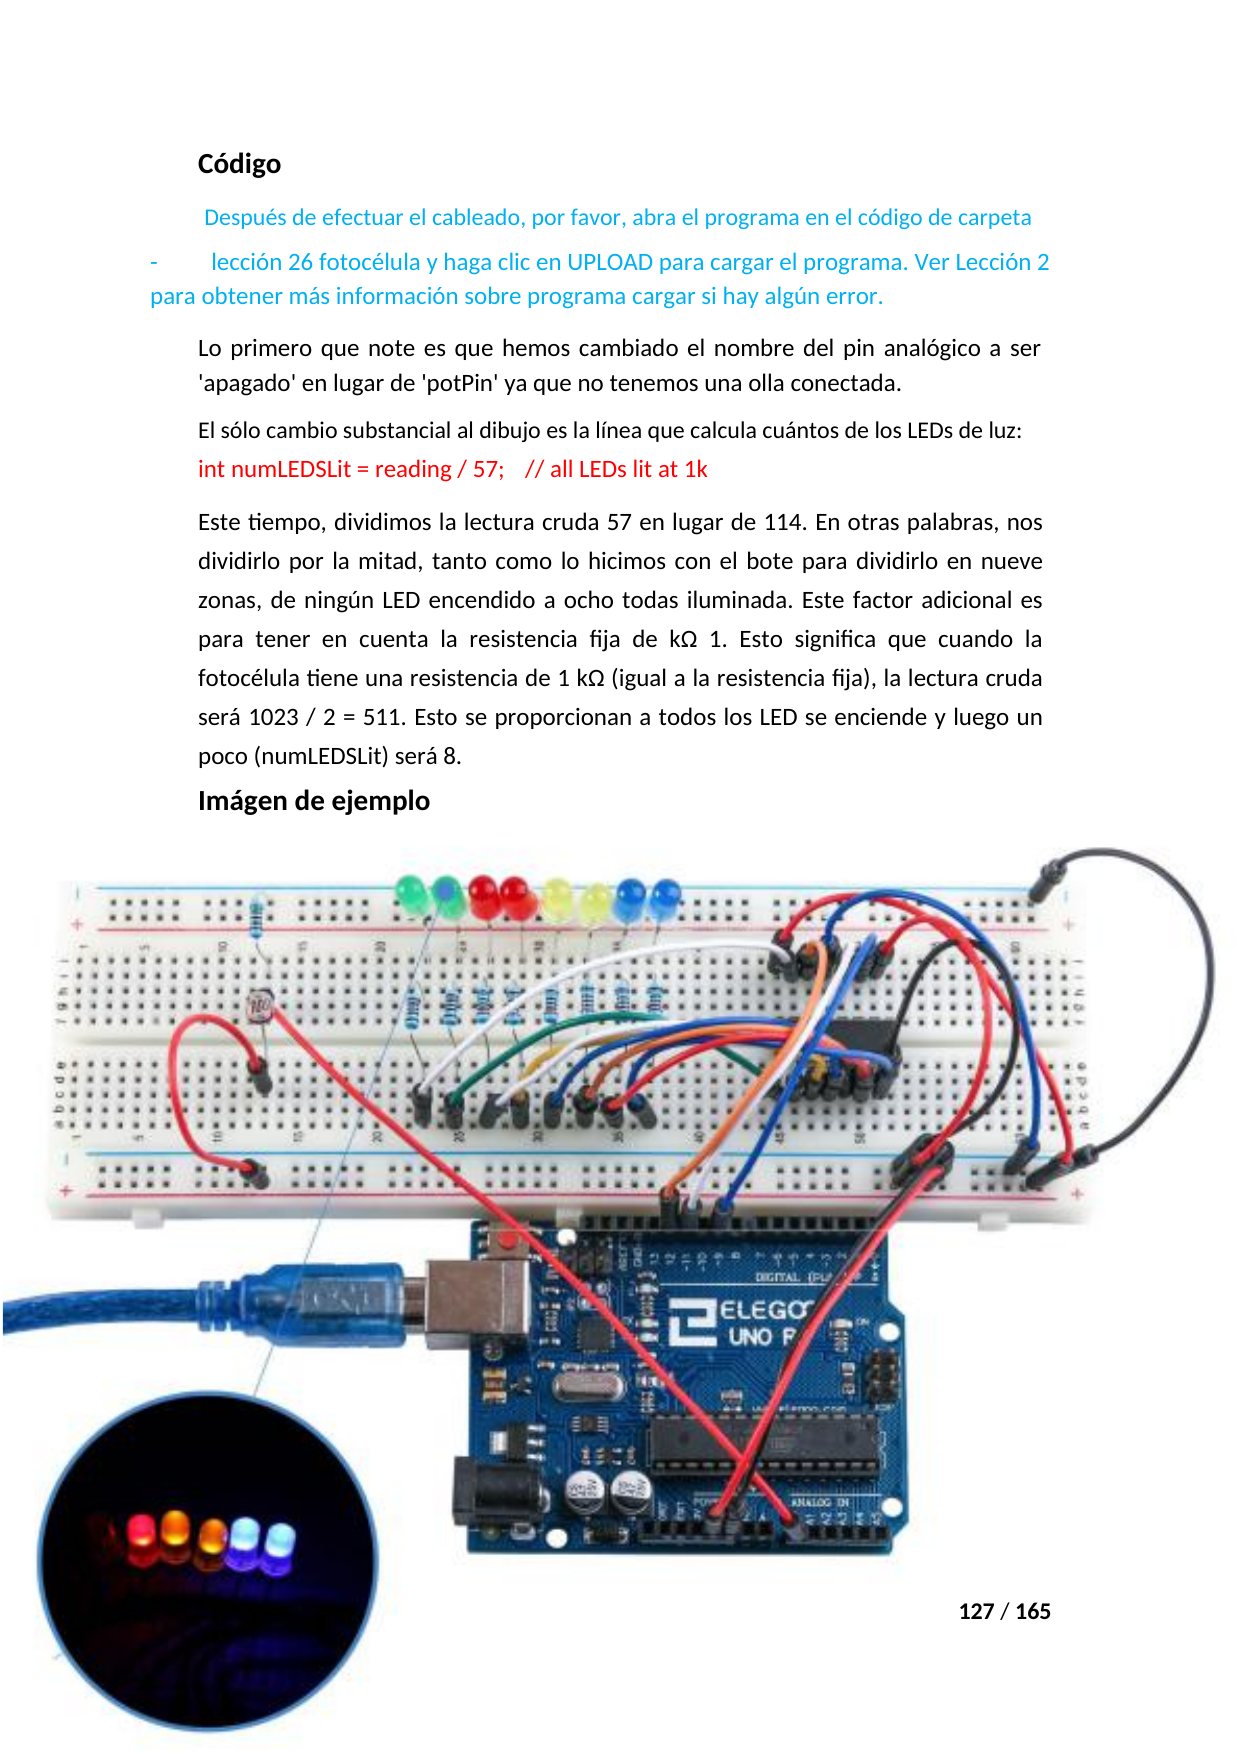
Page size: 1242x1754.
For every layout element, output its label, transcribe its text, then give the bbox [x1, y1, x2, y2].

picture [2, 548, 1239, 1753]
text Código [198, 145, 1092, 181]
text 127 / 165 [958, 1596, 1092, 1625]
list lección 26 fotocélula y haga clic en UPLOAD para cargar el programa. Ver Lección 2 para obtener más información sobre programa cargar si hay algún error. [150, 246, 1092, 311]
text Imágen de ejemplo [198, 782, 1092, 817]
text Lo primero que note es que hemos cambiado el nombre del pin analógico a ser 'apagado' en lugar de 'potPin' ya que no tenemos una olla conectada. [198, 332, 1043, 397]
text Este tiempo, dividimos la lectura cruda 57 en lugar de 114. En otras palabras, nos dividirlo por la mitad, tanto como lo hicimos con el bote para dividirlo en nueve zonas, de ningún LED encendido a ocho todas iluminada. Este factor adicional es para tener en cuenta la resistencia fija de kΩ 1. Esto significa que cuando la fotocélula tiene una resistencia de 1 kΩ (igual a la resistencia fija), la lectura cruda será 1023 / 2 = 511. Esto se proporcionan a todos los LED se enciende y luego un poco (numLEDSLit) será 8. [198, 506, 1045, 771]
text El sólo cambio substancial al dibujo es la línea que calcula cuántos de los LEDs de luz: [198, 415, 1092, 444]
text Después de efectuar el cableado, por favor, abra el programa en el código de carpeta [150, 202, 1086, 231]
text int numLEDSLit = reading / 57; // all LEDs lit at 1k [198, 454, 1092, 484]
